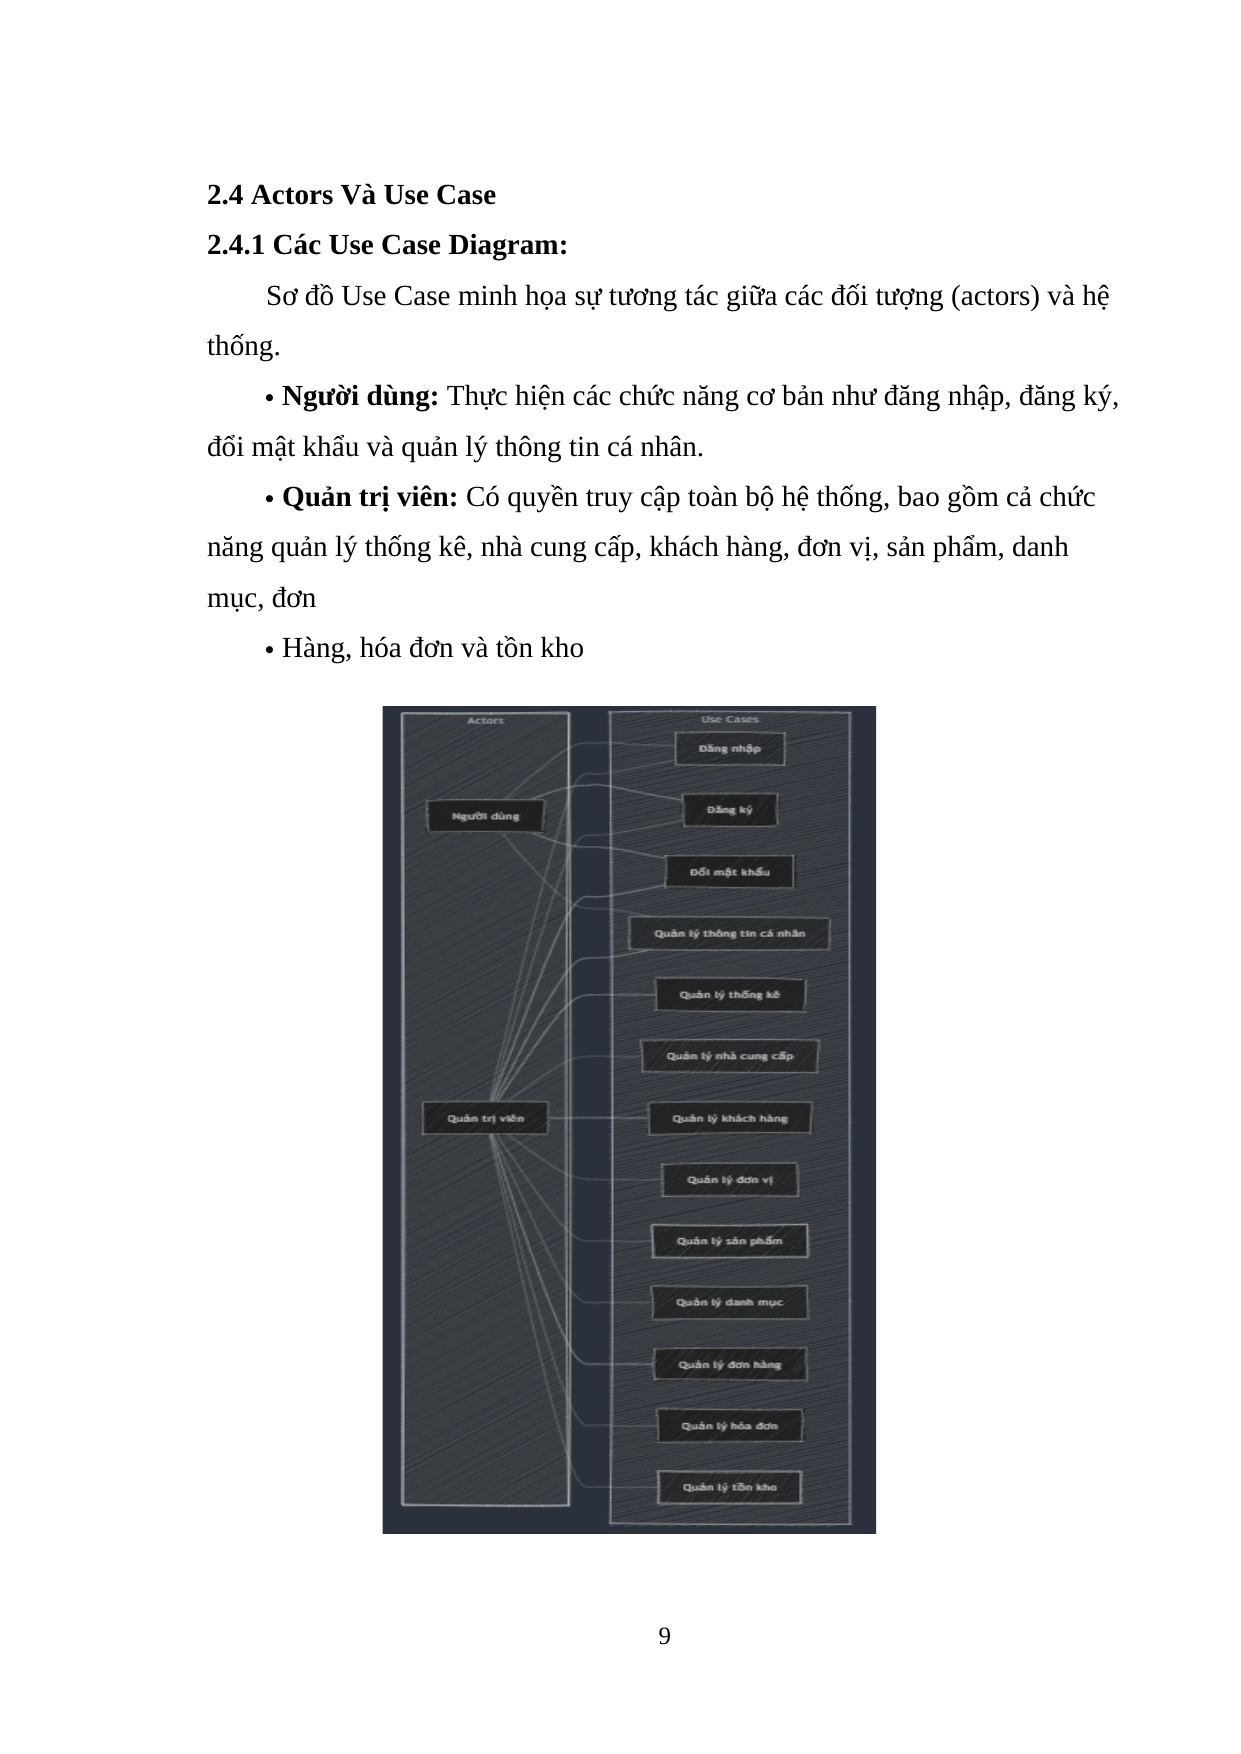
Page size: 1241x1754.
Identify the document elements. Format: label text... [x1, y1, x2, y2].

text Sơ đồ Use Case minh họa sự tương tác giữa các đối tượng (actors) và hệ thống. [207, 278, 1122, 362]
list Quản trị viên: Có quyền truy cập toàn bộ hệ thống, bao gồm cả chức năng quản lý thống kê, nhà cung cấp, khách hàng, đơn vị, sản phẩm, danh mục, đơn [207, 479, 1122, 613]
picture [382, 706, 877, 1534]
list Hàng, hóa đơn và tồn kho [207, 630, 1122, 663]
subtitle 2.4.1 Các Use Case Diagram: [207, 227, 1122, 261]
list Người dùng: Thực hiện các chức năng cơ bản như đăng nhập, đăng ký, đổi mật khẩu và quản lý thông tin cá nhân. [207, 378, 1122, 462]
text 2.4 Actors Và Use Case [207, 177, 1122, 211]
